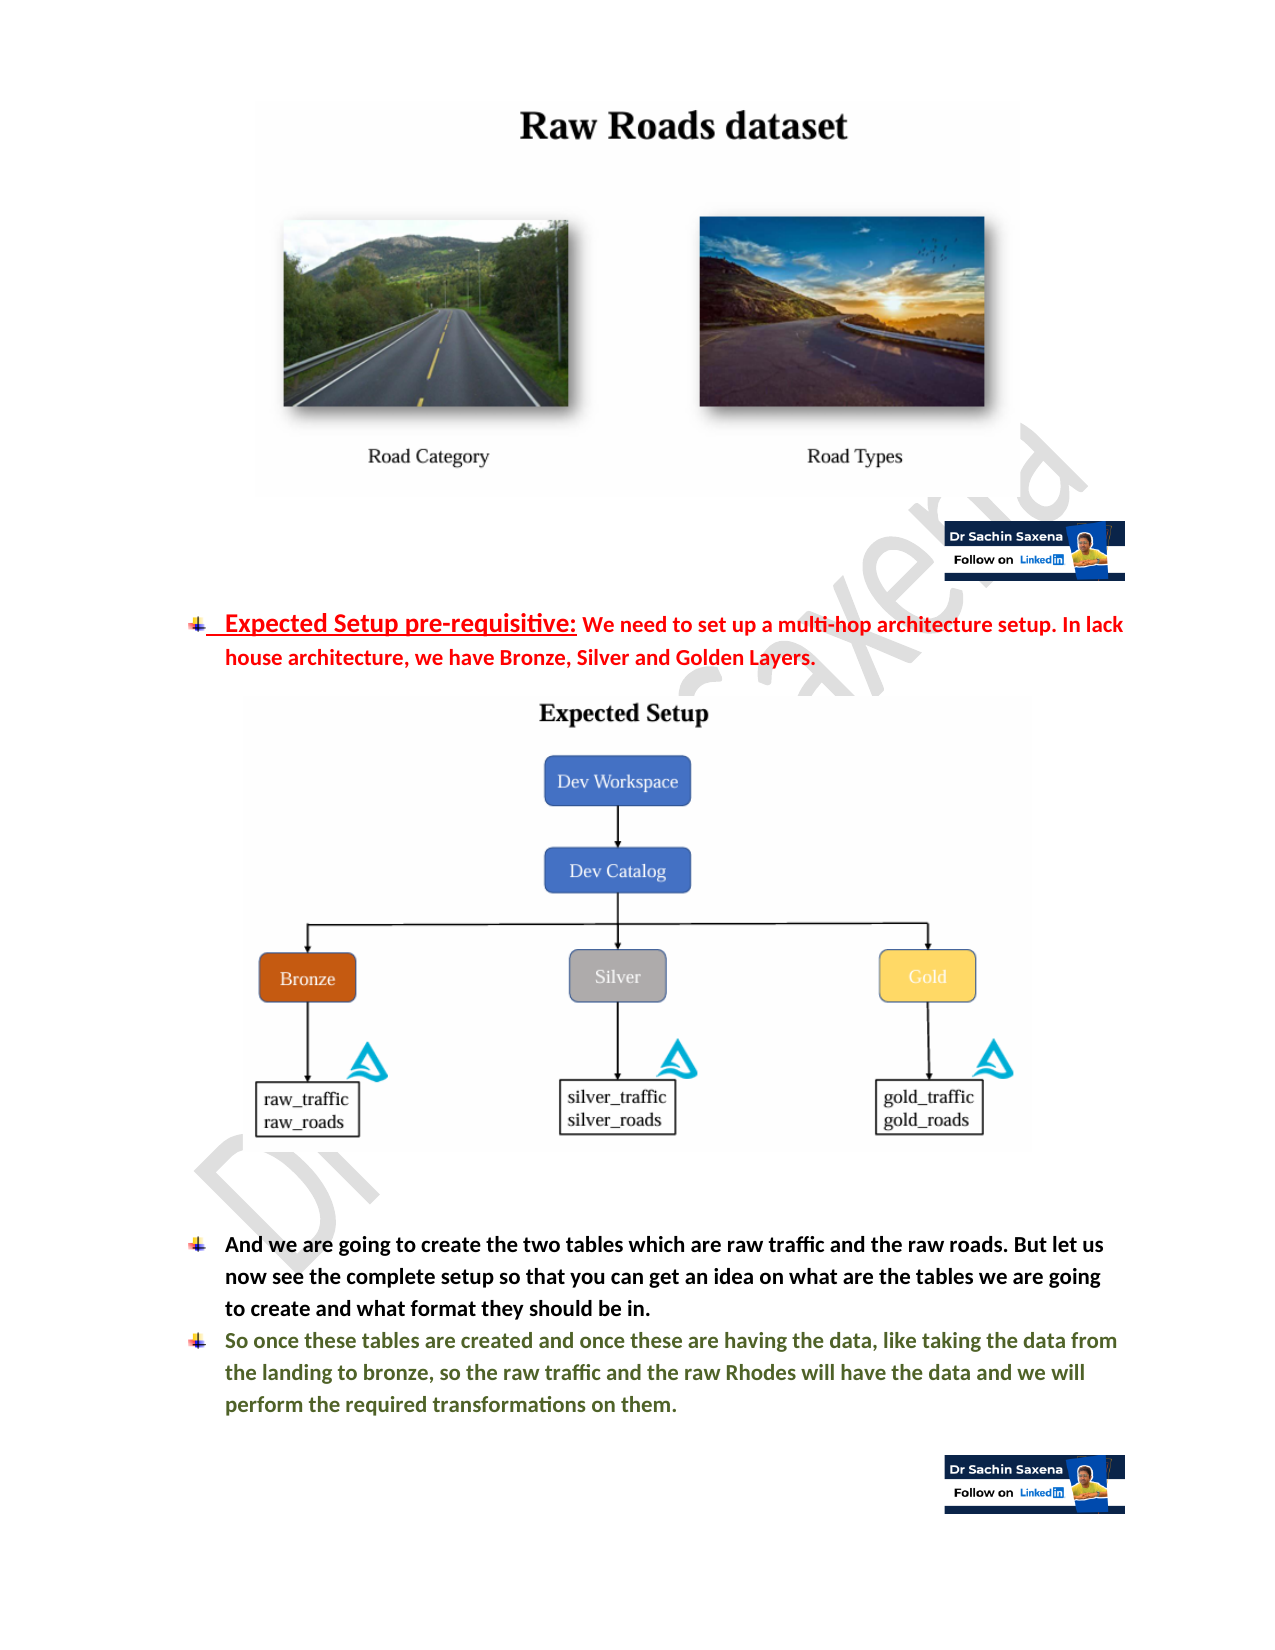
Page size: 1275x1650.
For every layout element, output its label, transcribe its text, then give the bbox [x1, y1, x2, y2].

picture [188, 1235, 206, 1252]
picture [242, 696, 1033, 1152]
list So once these tables are created and once these are having the data, like taking the data from the landing to bronze, so the raw traffic and the raw Rhodes will have the data and we will perform the required transformations on them. [187, 1326, 1125, 1419]
list And we are going to create the two tables which are raw traffic and the raw roads. But let us now see the complete setup so that you can get an idea on what are the tables we are going to create and what format they should be in. [187, 1230, 1125, 1322]
picture [188, 615, 206, 632]
picture [944, 1455, 1125, 1514]
list Expected Setup pre-requisitive: We need to set up a multi-hop architecture setup. In lack house architecture, we have Bronze, Silver and Golden Layers. [187, 606, 1125, 671]
picture [188, 1331, 206, 1349]
picture [254, 101, 1021, 497]
picture [944, 521, 1125, 581]
